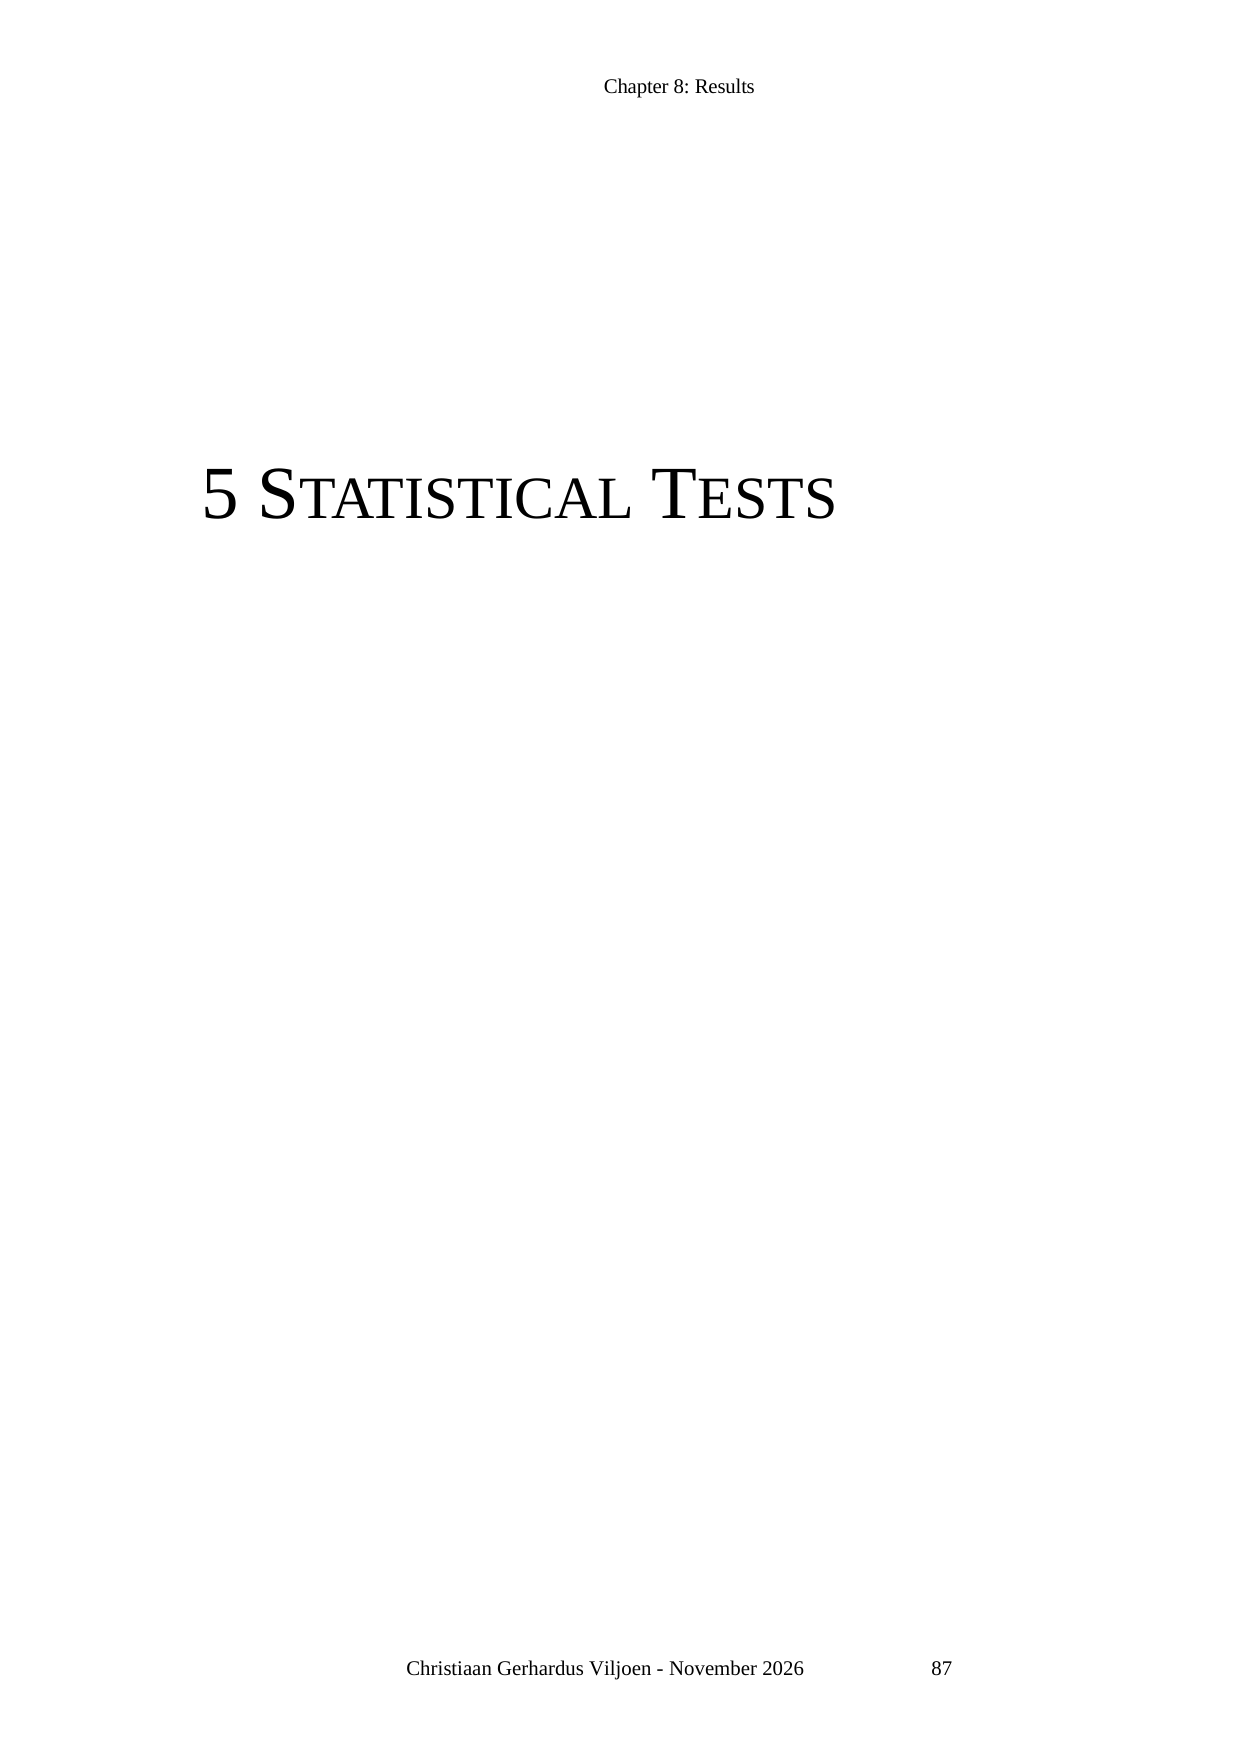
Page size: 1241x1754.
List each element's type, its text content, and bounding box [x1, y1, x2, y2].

subtitle Statistical Tests [201, 448, 1122, 534]
